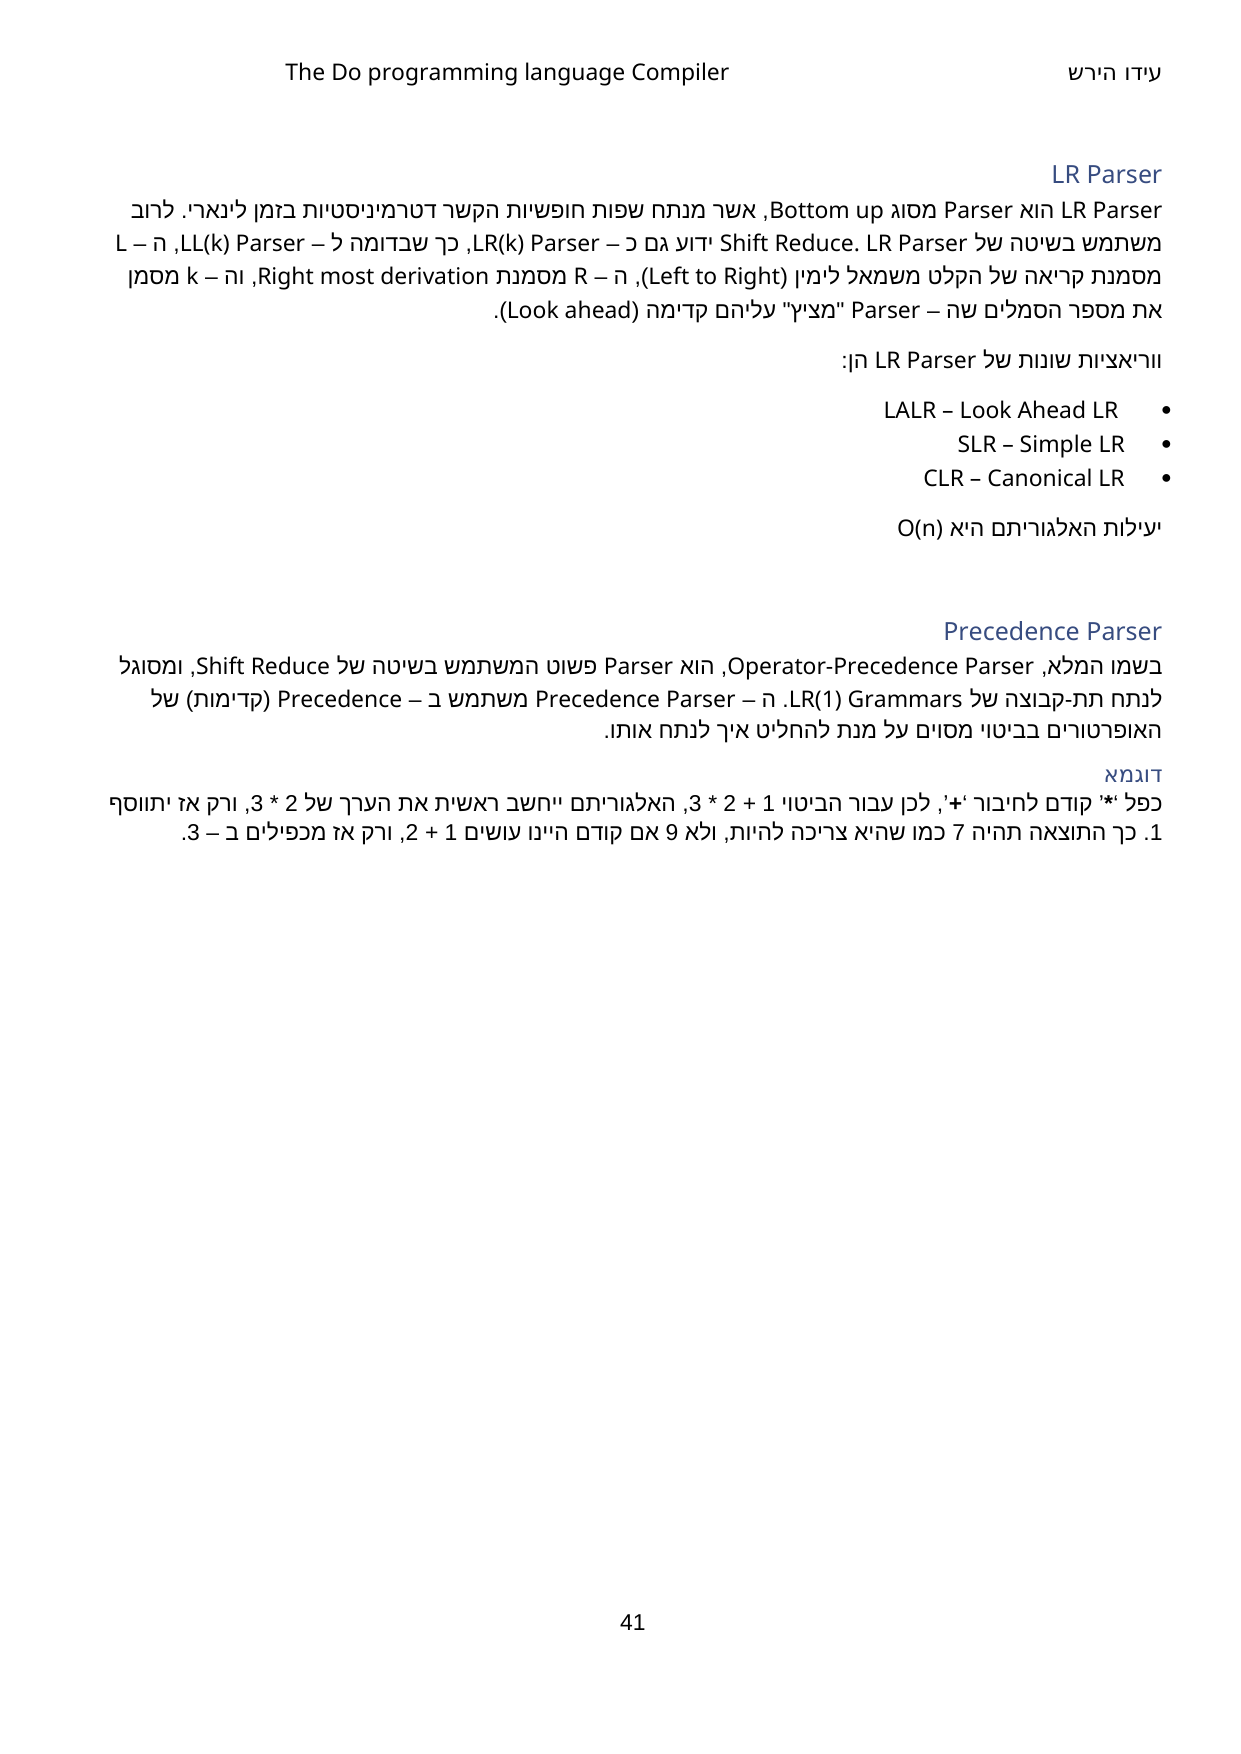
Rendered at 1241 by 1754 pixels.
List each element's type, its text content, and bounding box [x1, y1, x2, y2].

text יעילות האלגוריתם היא O(n) [103, 512, 1162, 543]
subtitle Precedence Parser [103, 613, 1162, 647]
list SLR – Simple LR [103, 428, 1162, 459]
subtitle LR Parser [103, 157, 1162, 191]
text כפל ‘*’ קודם לחיבור ‘+’, לכן עבור הביטוי 1 + 2 * 3, האלגוריתם ייחשב ראשית את הערך של 2 * 3, ורק אז יתווסף 1. כך התוצאה תהיה 7 כמו שהיא צריכה להיות, ולא 9 אם קודם היינו עושים 1 + 2, ורק אז מכפילים ב – 3. [103, 790, 1162, 845]
list LALR – Look Ahead LR [103, 394, 1162, 426]
subtitle דוגמא [103, 762, 1162, 788]
text LR Parser הוא Parser מסוג Bottom up, אשר מנתח שפות חופשיות הקשר דטרמיניסטיות בזמן לינארי. לרוב משתמש בשיטה של Shift Reduce. LR Parser ידוע גם כ – LR(k) Parser, כך שבדומה ל – LL(k) Parser, ה – L מסמנת קריאה של הקלט משמאל לימין (Left to Right), ה – R מסמנת Right most derivation, וה – k מסמן את מספר הסמלים שה – Parser "מציץ" עליהם קדימה (Look ahead). [103, 193, 1162, 325]
list CLR – Canonical LR [103, 462, 1162, 493]
text בשמו המלא, Operator-Precedence Parser, הוא Parser פשוט המשתמש בשיטה של Shift Reduce, ומסוגל לנתח תת-קבוצה של LR(1) Grammars. ה – Precedence Parser משתמש ב – Precedence (קדימות) של האופרטורים בביטוי מסוים על מנת להחליט איך לנתח אותו. [103, 650, 1162, 743]
text ווריאציות שונות של LR Parser הן: [103, 344, 1162, 375]
